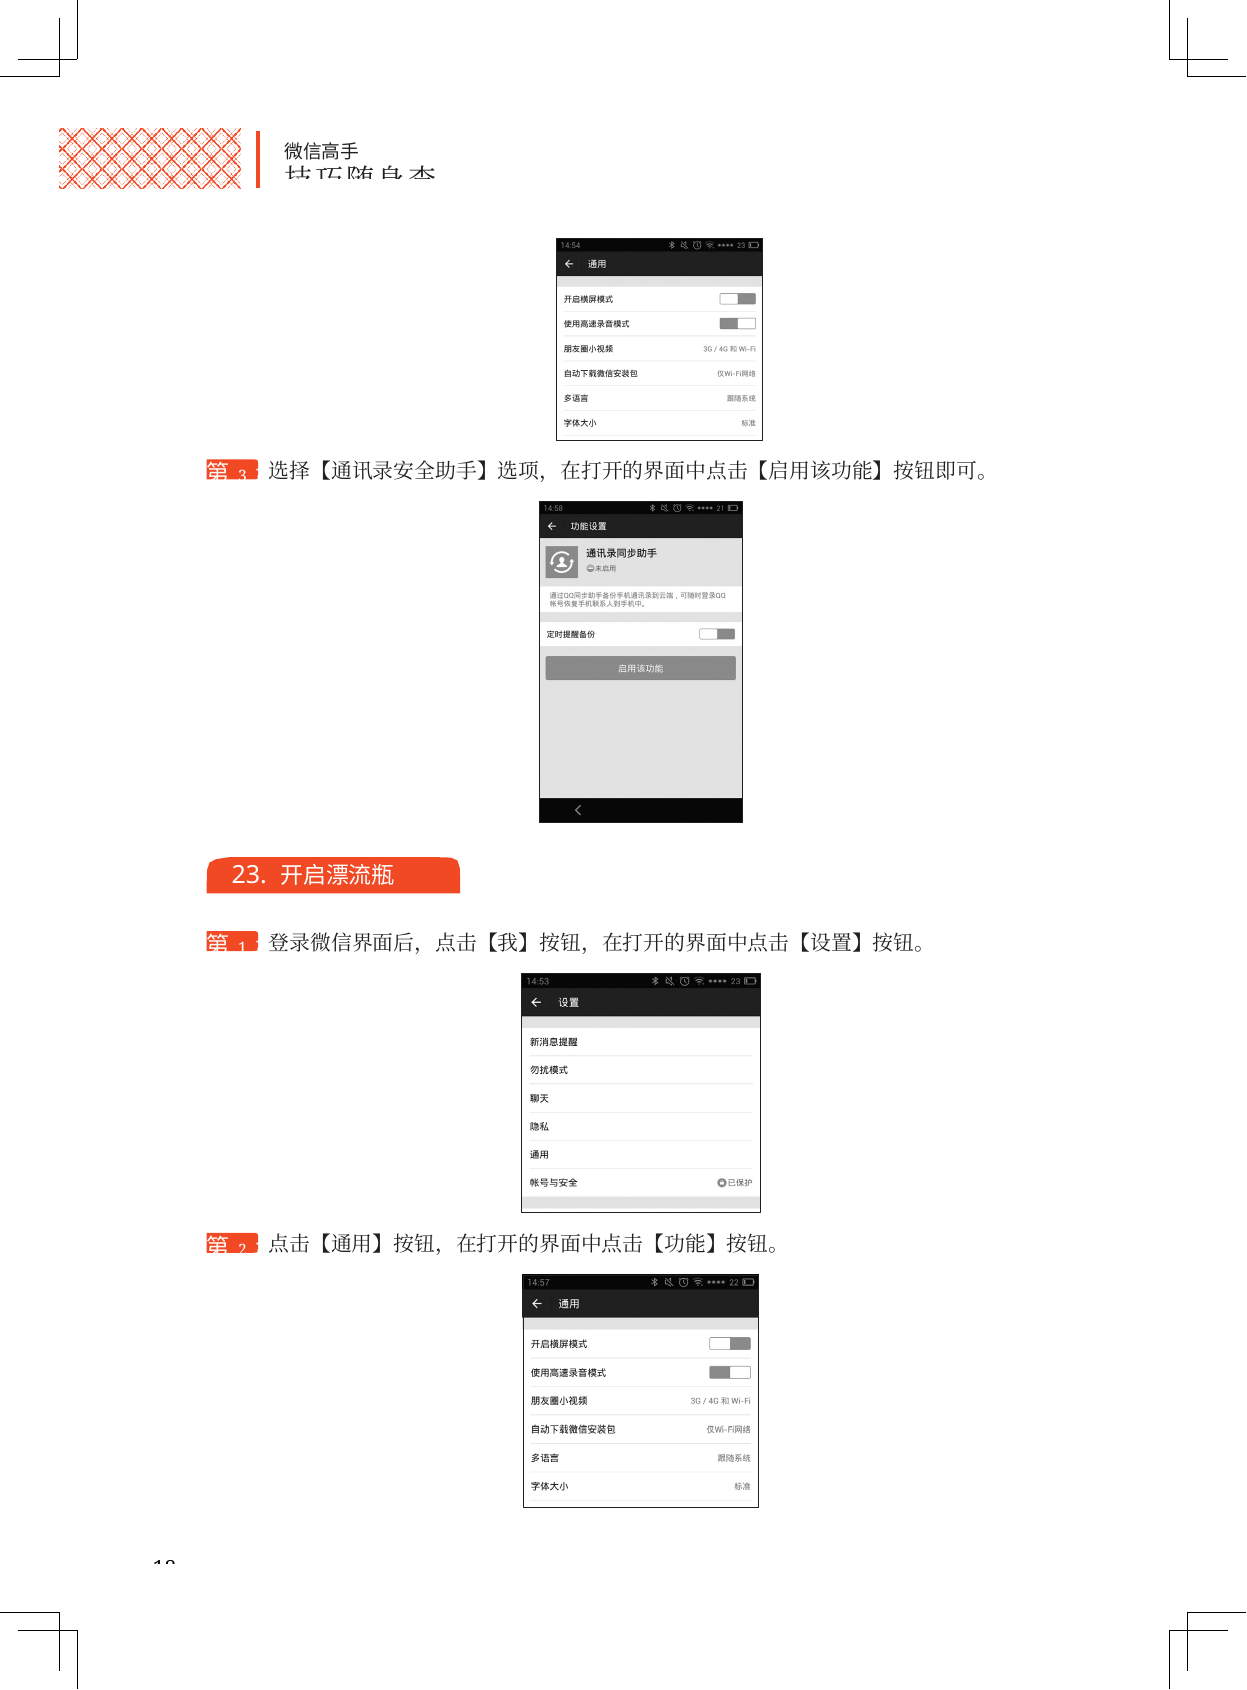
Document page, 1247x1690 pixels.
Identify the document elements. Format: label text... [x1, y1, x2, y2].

picture [540, 502, 742, 822]
picture [59, 128, 241, 189]
text 登录微信界面后，点击【我】按钮，在打开的界面中点击【设置】按钮。 [268, 926, 1097, 956]
picture [524, 1276, 758, 1502]
text 选择【通讯录安全助手】选项，在打开的界面中点击【启用该功能】按钮即可。 [268, 454, 1097, 484]
picture [522, 974, 760, 1210]
text 点击【通用】按钮，在打开的界面中点击【功能】按钮。 [268, 1228, 1097, 1258]
picture [557, 239, 762, 437]
picture [522, 1274, 759, 1502]
